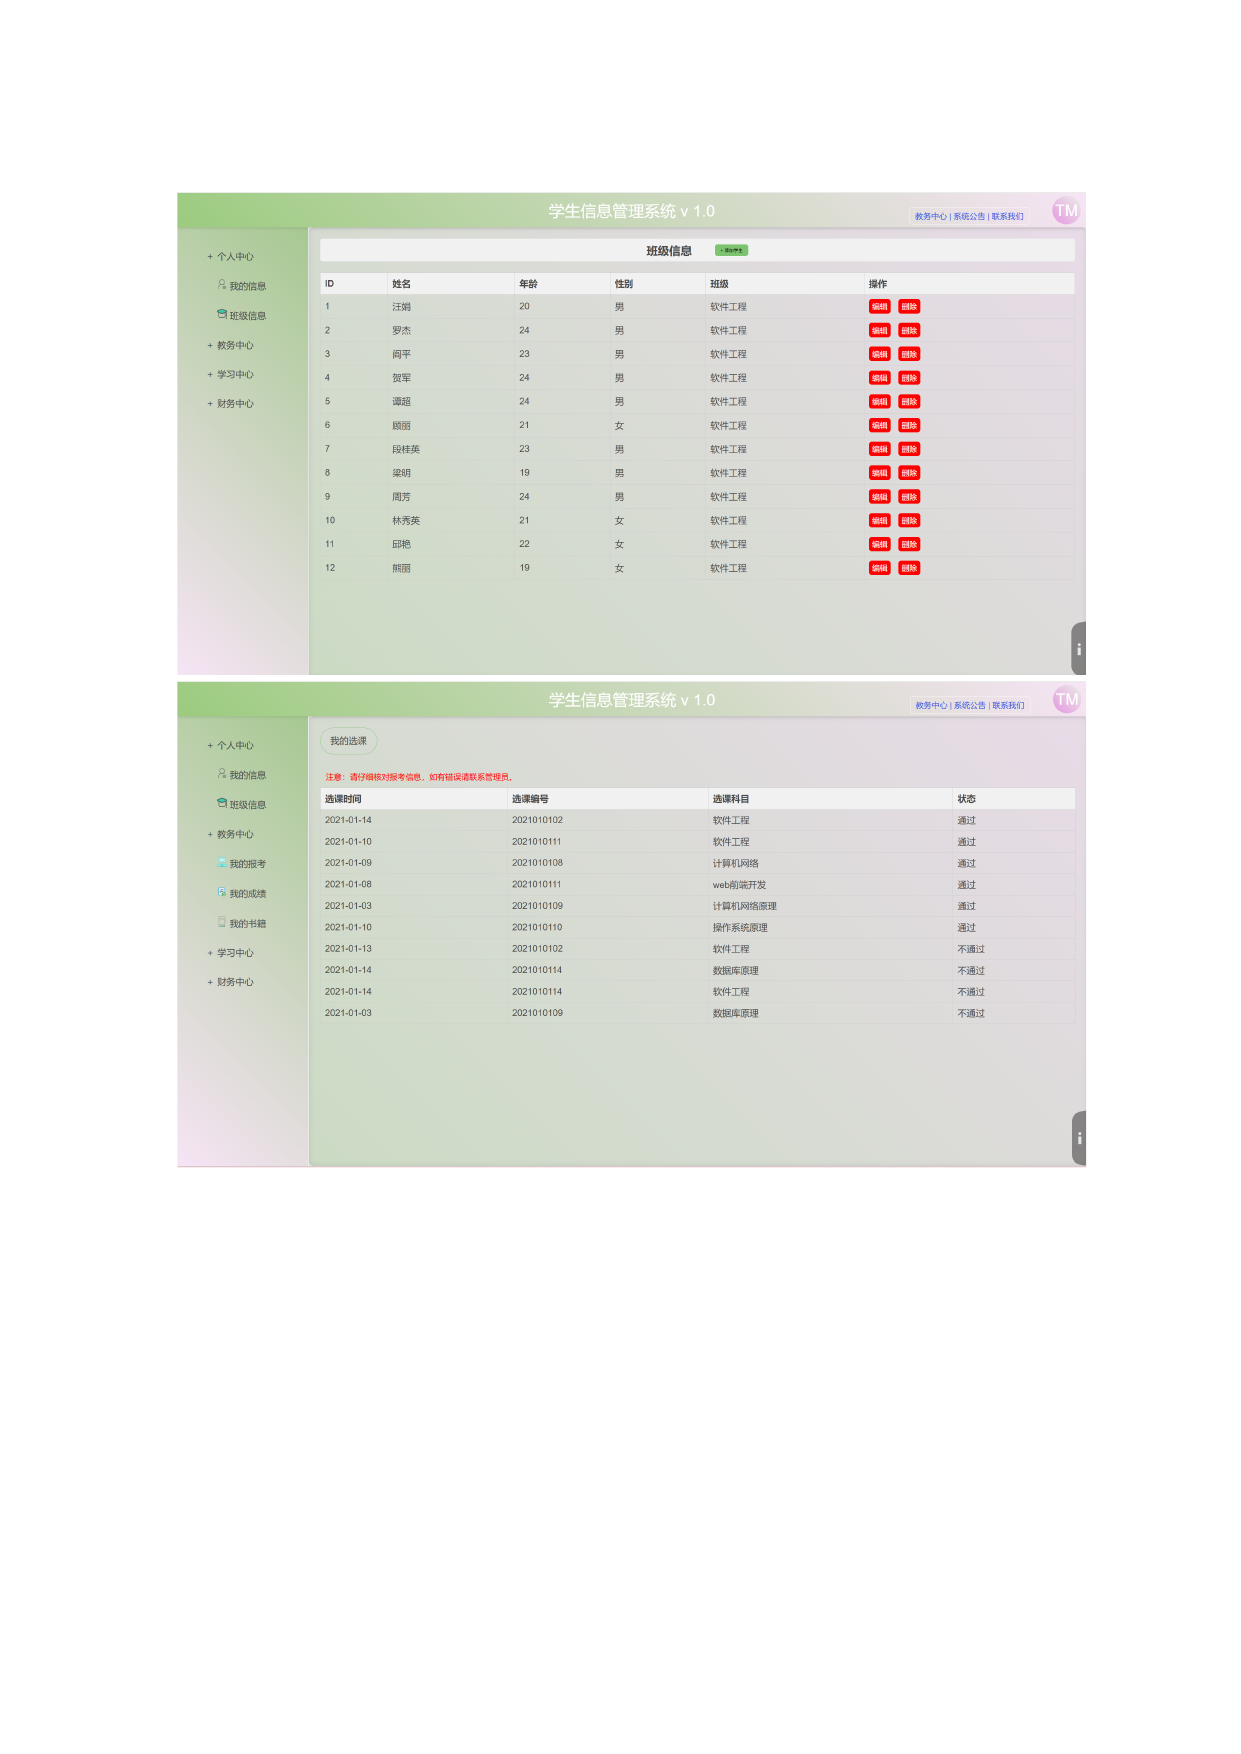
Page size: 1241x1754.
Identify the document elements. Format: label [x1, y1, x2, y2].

picture [177, 680, 1087, 1168]
picture [177, 192, 1086, 675]
